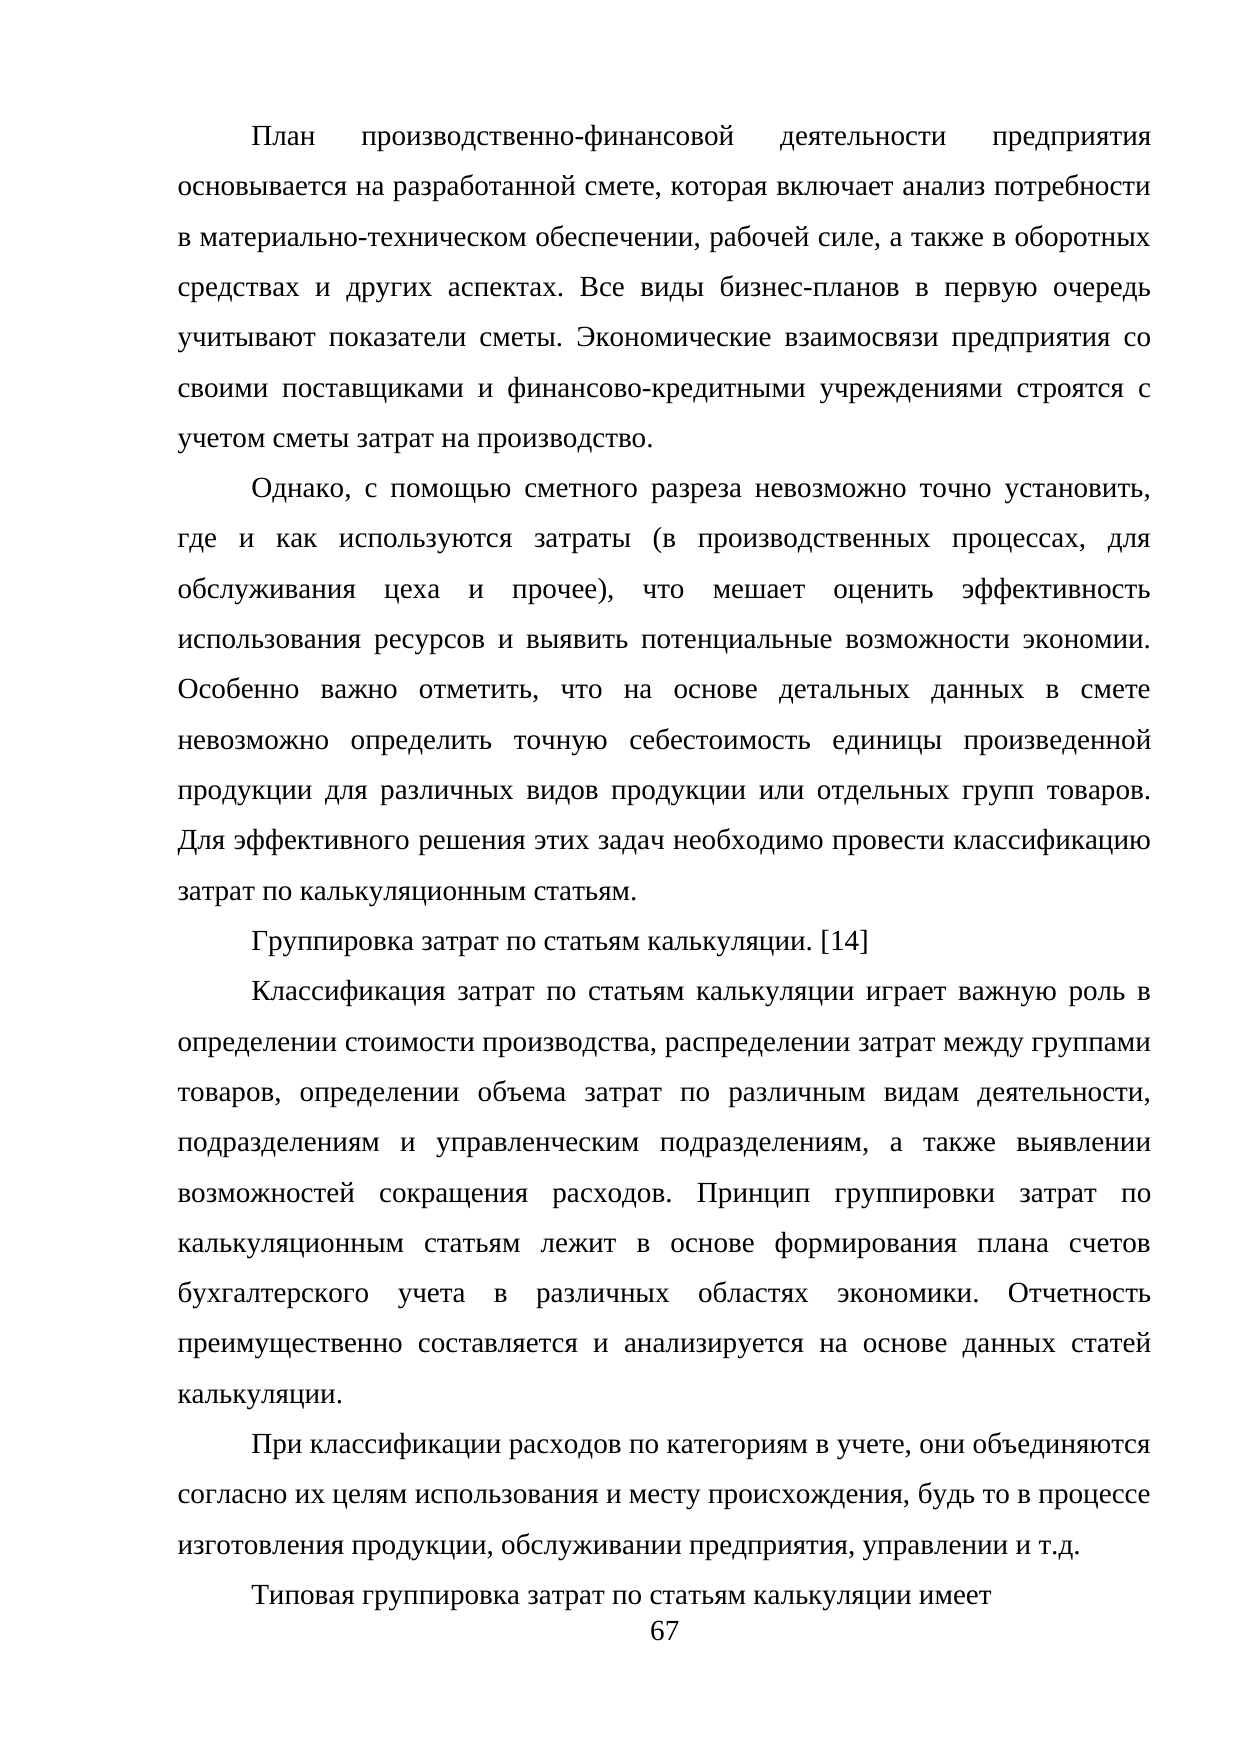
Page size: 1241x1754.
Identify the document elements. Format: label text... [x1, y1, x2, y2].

text Типовая группировка затрат по статьям калькуляции имеет [177, 1577, 1152, 1611]
text Однако, с помощью сметного разреза невозможно точно установить, где и как используются затраты (в производственных процессах, для обслуживания цеха и прочее), что мешает оценить эффективность использования ресурсов и выявить потенциальные возможности экономии. Особенно важно отметить, что на основе детальных данных в смете невозможно определить точную себестоимость единицы произведенной продукции для различных видов продукции или отдельных групп товаров. Для эффективного решения этих задач необходимо провести классификацию затрат по калькуляционным статьям. [177, 470, 1152, 906]
text Классификация затрат по статьям калькуляции играет важную роль в определении стоимости производства, распределении затрат между группами товаров, определении объема затрат по различным видам деятельности, подразделениям и управленческим подразделениям, а также выявлении возможностей сокращения расходов. Принцип группировки затрат по калькуляционным статьям лежит в основе формирования плана счетов бухгалтерского учета в различных областях экономики. Отчетность преимущественно составляется и анализируется на основе данных статей калькуляции. [177, 973, 1152, 1409]
text План производственно-финансовой деятельности предприятия основывается на разработанной смете, которая включает анализ потребности в материально-техническом обеспечении, рабочей силе, а также в оборотных средствах и других аспектах. Все виды бизнес-планов в первую очередь учитывают показатели сметы. Экономические взаимосвязи предприятия со своими поставщиками и финансово-кредитными учреждениями строятся с учетом сметы затрат на производство. [177, 118, 1152, 453]
text Группировка затрат по статьям калькуляции. [14] [177, 923, 1152, 957]
text При классификации расходов по категориям в учете, они объединяются согласно их целям использования и месту происхождения, будь то в процессе изготовления продукции, обслуживании предприятия, управлении и т.д. [177, 1426, 1152, 1560]
